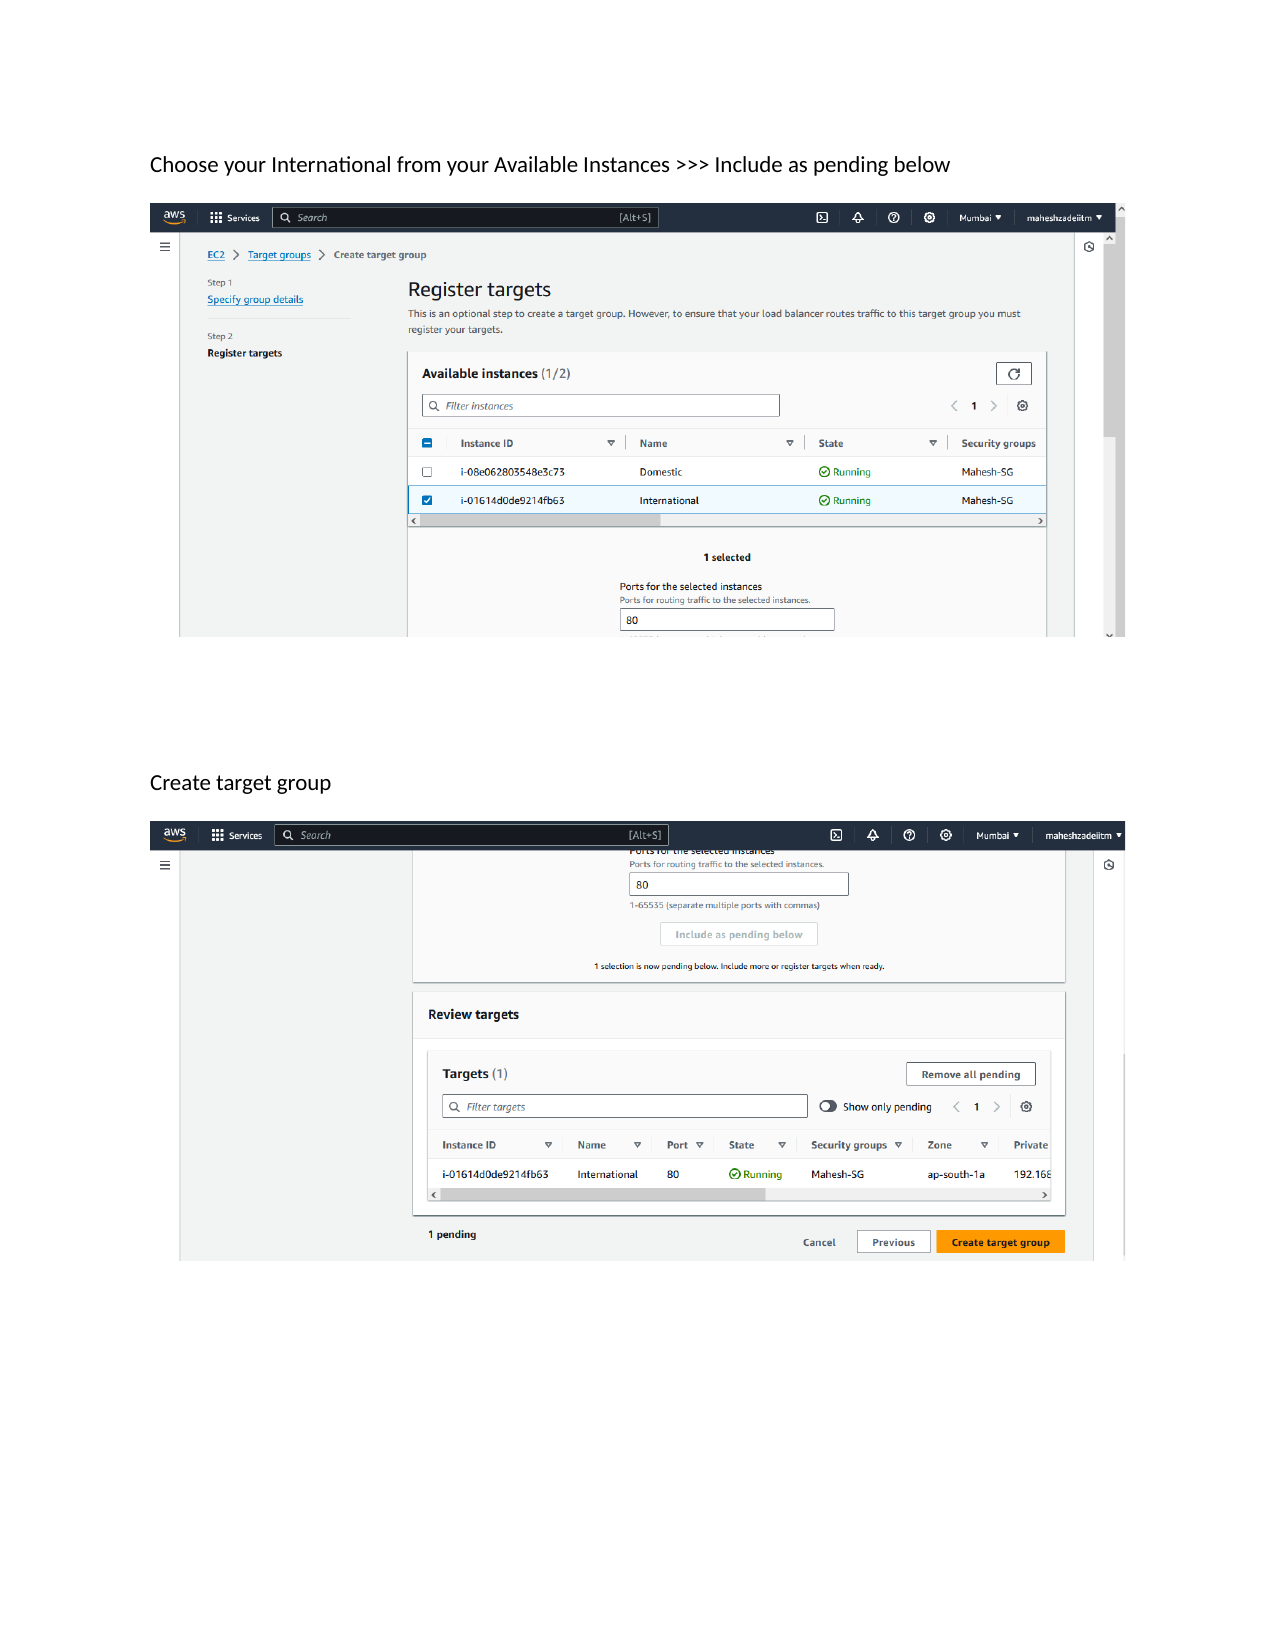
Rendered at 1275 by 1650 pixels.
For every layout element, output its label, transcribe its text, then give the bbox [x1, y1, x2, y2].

picture [150, 203, 1125, 637]
text Create target group [150, 768, 1125, 796]
picture [150, 821, 1125, 1261]
text Choose your International from your Available Instances >>> Include as pending below [150, 150, 1125, 178]
